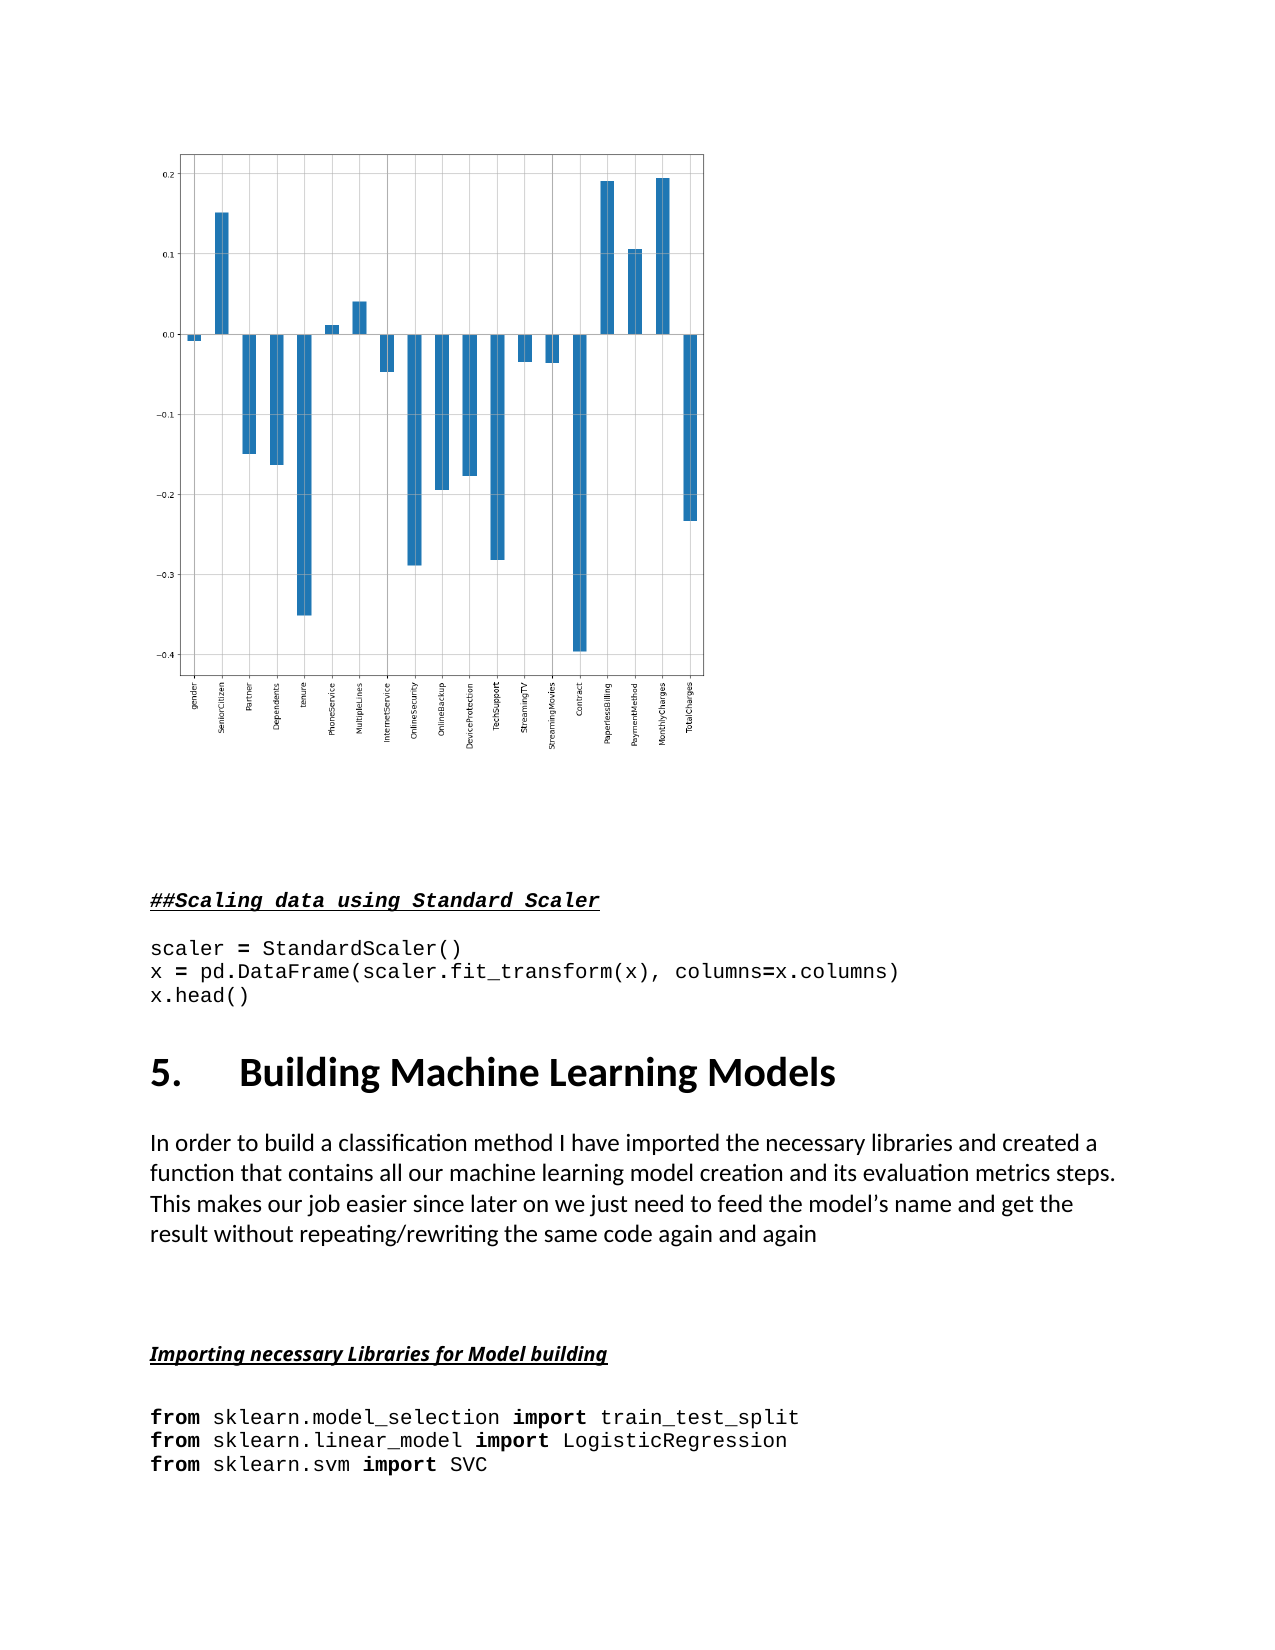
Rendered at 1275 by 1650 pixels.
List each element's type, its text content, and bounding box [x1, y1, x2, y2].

text x.head() [150, 985, 1125, 1008]
text ##Scaling data using Standard Scaler [150, 890, 1125, 914]
picture [150, 150, 709, 754]
text x = pd.DataFrame(scaler.fit_transform(x), columns=x.columns) [150, 961, 1125, 985]
text from sklearn.linear_model import LogisticRegression [150, 1431, 1125, 1454]
text from sklearn.svm import SVC [150, 1454, 1125, 1478]
text from sklearn.model_selection import train_test_split [150, 1407, 1125, 1431]
text Importing necessary Libraries for Model building [150, 1340, 1125, 1367]
text scaler = StandardScaler() [150, 938, 1125, 961]
text 5. Building Machine Learning Models In order to build a classification method I have imported the necessary libraries and created a function that contains all our machine learning model creation and its evaluation metrics steps. This makes our job easier since later on we just need to feed the model’s name and get the result without repeating/rewriting the same code again and again [150, 1046, 1125, 1249]
